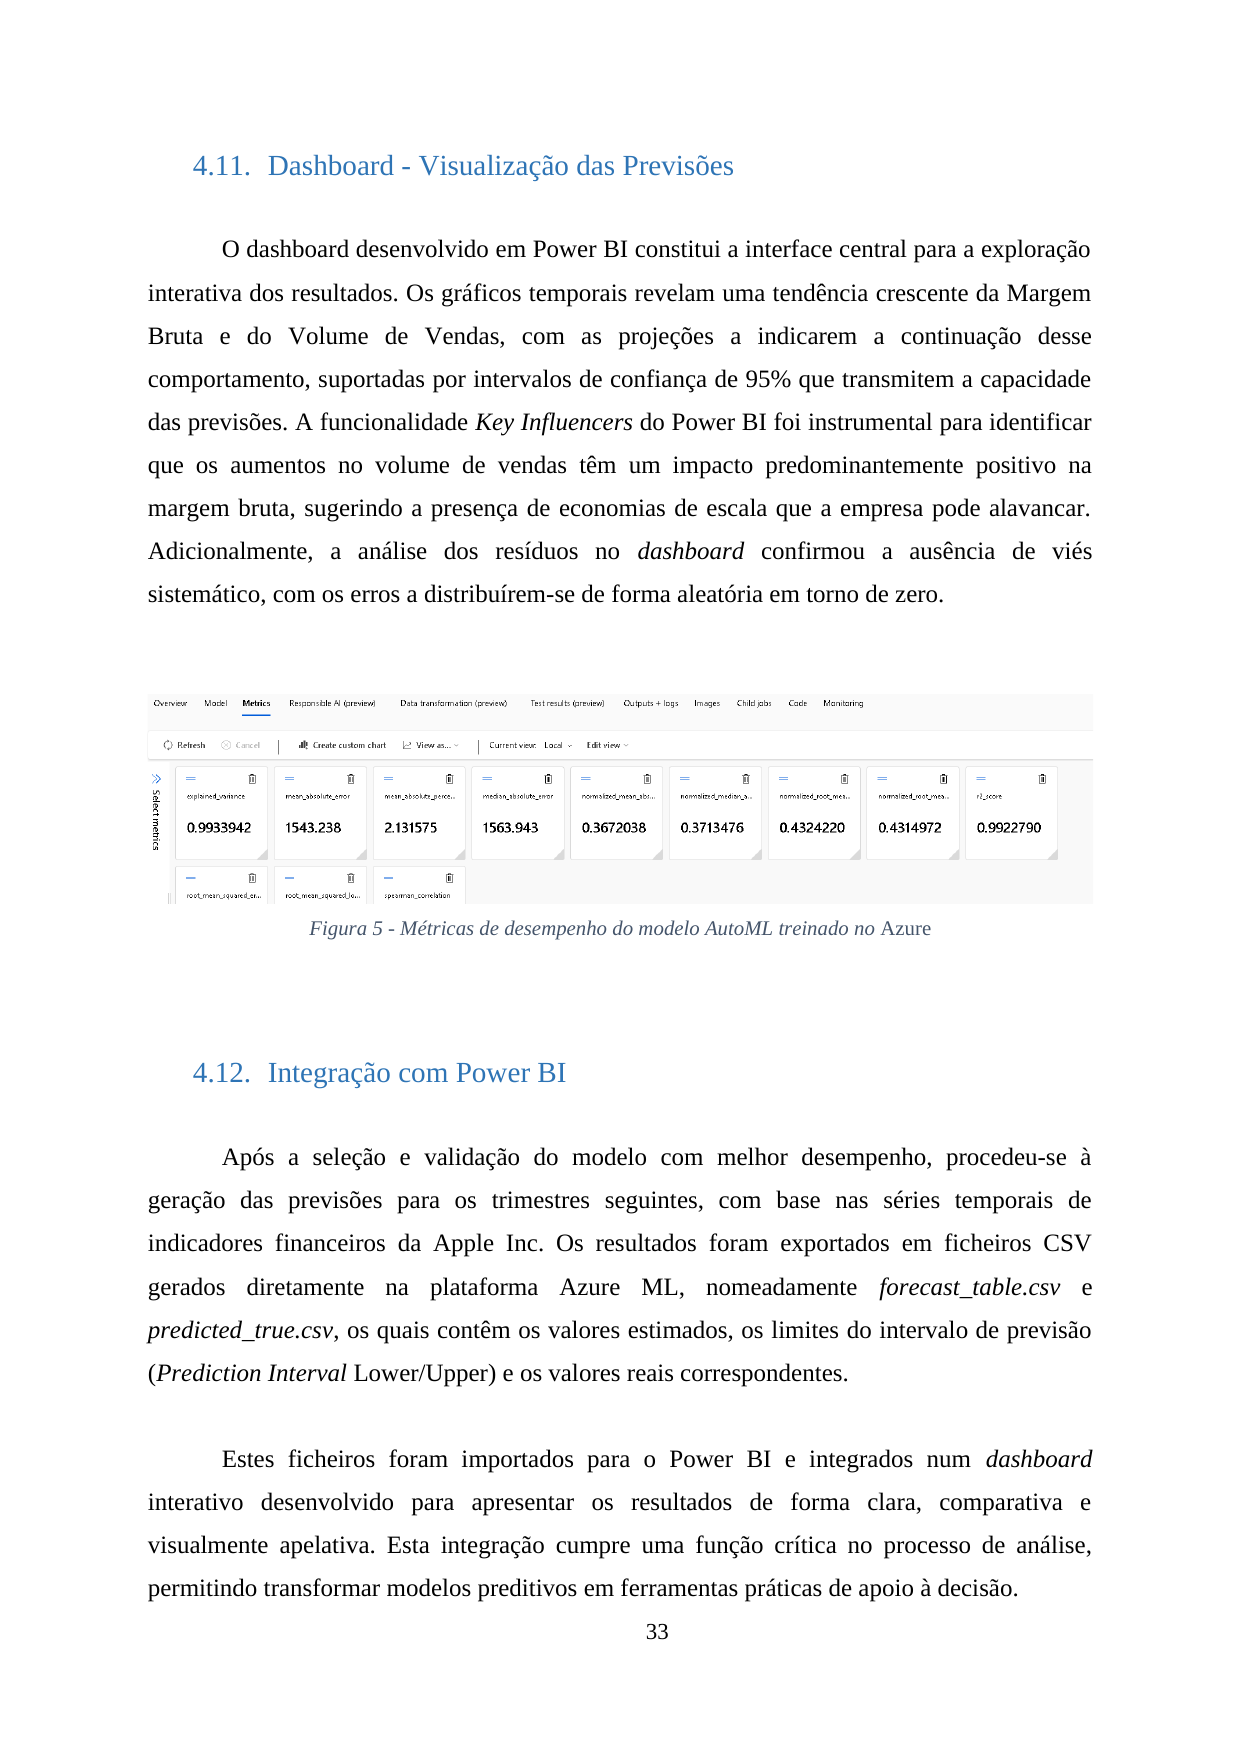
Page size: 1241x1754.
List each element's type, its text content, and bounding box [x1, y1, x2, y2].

text Figura 5 - Métricas de desempenho do modelo AutoML treinado no Azure [148, 916, 1092, 940]
text O dashboard desenvolvido em Power BI constitui a interface central para a exploração interativa dos resultados. Os gráficos temporais revelam uma tendência crescente da Margem Bruta e do Volume de Vendas, com as projeções a indicarem a continuação desse comportamento, suportadas por intervalos de confiança de 95% que transmitem a capacidade das previsões. A funcionalidade Key Influencers do Power BI foi instrumental para identificar que os aumentos no volume de vendas têm um impacto predominantemente positivo na margem bruta, sugerindo a presença de economias de escala que a empresa pode alavancar. Adicionalmente, a análise dos resíduos no dashboard confirmou a ausência de viés sistemático, com os erros a distribuírem-se de forma aleatória em torno de zero. [148, 234, 1092, 608]
text Estes ficheiros foram importados para o Power BI e integrados num dashboard interativo desenvolvido para apresentar os resultados de forma clara, comparativa e visualmente apelativa. Esta integração cumpre uma função crítica no processo de análise, permitindo transformar modelos preditivos em ferramentas práticas de apoio à decisão. [148, 1444, 1092, 1602]
subtitle Integração com Power BI [193, 1055, 1092, 1089]
picture [147, 694, 1094, 904]
subtitle Dashboard - Visualização das Previsões [193, 148, 1092, 181]
text Após a seleção e validação do modelo com melhor desempenho, procedeu-se à geração das previsões para os trimestres seguintes, com base nas séries temporais de indicadores financeiros da Apple Inc. Os resultados foram exportados em ficheiros CSV gerados diretamente na plataforma Azure ML, nomeadamente forecast_table.csv e predicted_true.csv, os quais contêm os valores estimados, os limites do intervalo de previsão (Prediction Interval Lower/Upper) e os valores reais correspondentes. [148, 1142, 1092, 1387]
